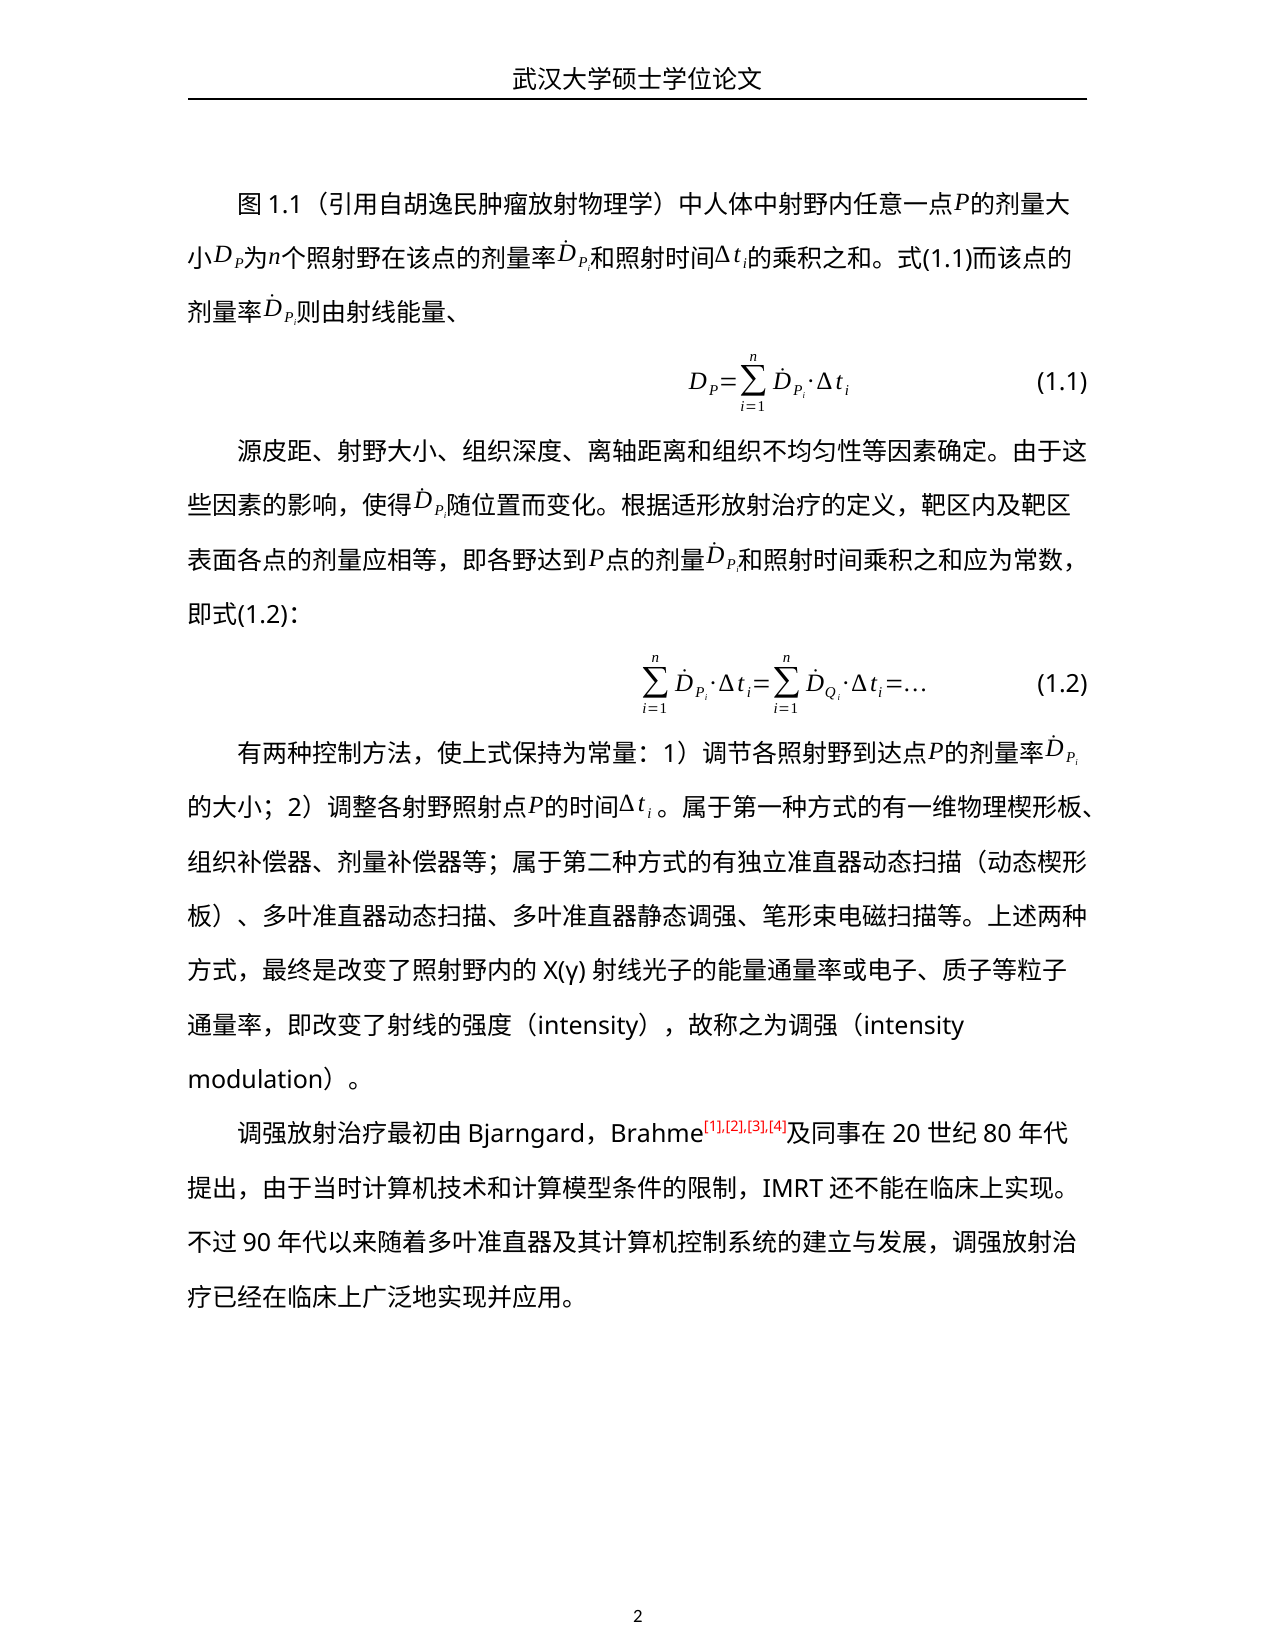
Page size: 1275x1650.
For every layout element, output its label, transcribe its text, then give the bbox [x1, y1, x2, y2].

text 调强放射治疗最初由Bjarngard，Brahme[1],[2],[3],[4]及同事在 20 世纪 80 年代提出，由于当时计算机技术和计算模型条件的限制，IMRT 还不能在临床上实现。不过90 年代以来随着多叶准直器及其计算机控制系统的建立与发展，调强放射治疗已经在临床上广泛地实现并应用。 [187, 1114, 1087, 1313]
text (1.1) [187, 347, 1087, 414]
text (1.2) [187, 649, 1087, 716]
text 源皮距、射野大小、组织深度、离轴距离和组织不均匀性等因素确定。由于这些因素的影响，使得随位置而变化。根据适形放射治疗的定义，靶区内及靶区表面各点的剂量应相等，即各野达到点的剂量和照射时间乘积之和应为常数，即式(1.2)： [187, 431, 1087, 631]
text 有两种控制方法，使上式保持为常量：1）调节各照射野到达点的剂量率的大小；2）调整各射野照射点的时间 。属于第一种方式的有一维物理楔形板、组织补偿器、剂量补偿器等；属于第二种方式的有独立准直器动态扫描（动态楔形板）、多叶准直器动态扫描、多叶准直器静态调强、笔形束电磁扫描等。上述两种方式，最终是改变了照射野内的 X(γ) 射线光子的能量通量率或电子、质子等粒子通量率，即改变了射线的强度（intensity），故称之为调强（intensity modulation）。 [187, 733, 1087, 1096]
text 图1.1（引用自胡逸民肿瘤放射物理学）中人体中射野内任意一点的剂量大小为个照射野在该点的剂量率和照射时间的乘积之和。式(1.1)而该点的剂量率则由射线能量、 [187, 184, 1087, 329]
